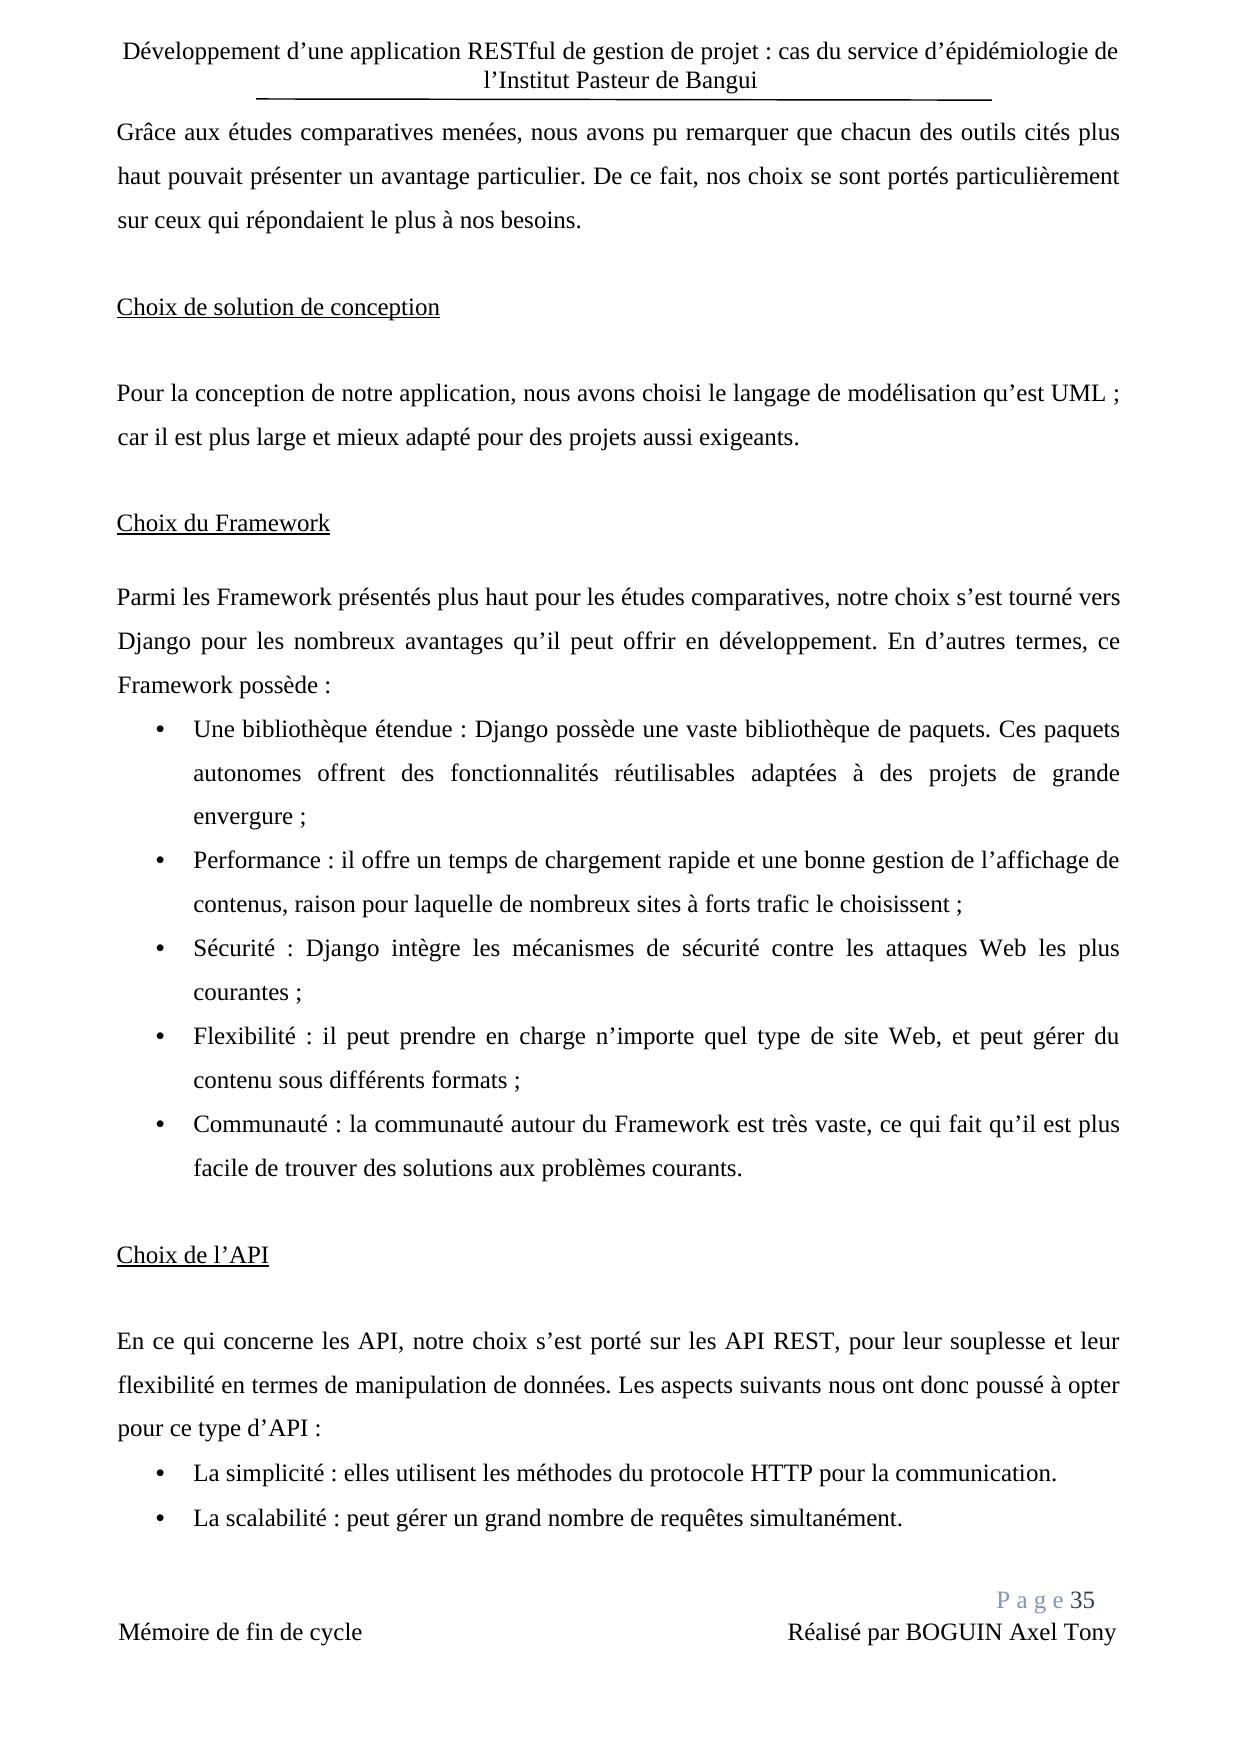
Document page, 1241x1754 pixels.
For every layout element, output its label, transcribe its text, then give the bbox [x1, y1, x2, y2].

subtitle Choix de solution de conception [116, 292, 1122, 321]
list La simplicité : elles utilisent les méthodes du protocole HTTP pour la communication. [156, 1457, 1121, 1486]
list Flexibilité : il peut prendre en charge n’importe quel type de site Web, et peut gérer du contenu sous différents formats ; [156, 1021, 1121, 1094]
subtitle Choix du Framework [116, 508, 1122, 537]
text En ce qui concerne les API, notre choix s’est porté sur les API REST, pour leur souplesse et leur flexibilité en termes de manipulation de données. Les aspects suivants nous ont donc poussé à opter pour ce type d’API : [116, 1326, 1121, 1442]
list Une bibliothèque étendue : Django possède une vaste bibliothèque de paquets. Ces paquets autonomes offrent des fonctionnalités réutilisables adaptées à des projets de grande envergure ; [156, 714, 1121, 830]
subtitle Choix de l’API [116, 1240, 1122, 1269]
list La scalabilité : peut gérer un grand nombre de requêtes simultanément. [156, 1503, 1121, 1532]
list Performance : il offre un temps de chargement rapide et une bonne gestion de l’affichage de contenus, raison pour laquelle de nombreux sites à forts trafic le choisissent ; [156, 845, 1121, 918]
text Pour la conception de notre application, nous avons choisi le langage de modélisation qu’est UML ; car il est plus large et mieux adapté pour des projets aussi exigeants. [116, 378, 1121, 450]
text Parmi les Framework présentés plus haut pour les études comparatives, notre choix s’est tourné vers Django pour les nombreux avantages qu’il peut offrir en développement. En d’autres termes, ce Framework possède : [116, 582, 1121, 698]
list Communauté : la communauté autour du Framework est très vaste, ce qui fait qu’il est plus facile de trouver des solutions aux problèmes courants. [156, 1109, 1121, 1182]
list Sécurité : Django intègre les mécanismes de sécurité contre les attaques Web les plus courantes ; [156, 933, 1121, 1006]
text Grâce aux études comparatives menées, nous avons pu remarquer que chacun des outils cités plus haut pouvait présenter un avantage particulier. De ce fait, nos choix se sont portés particulièrement sur ceux qui répondaient le plus à nos besoins. [116, 117, 1121, 233]
